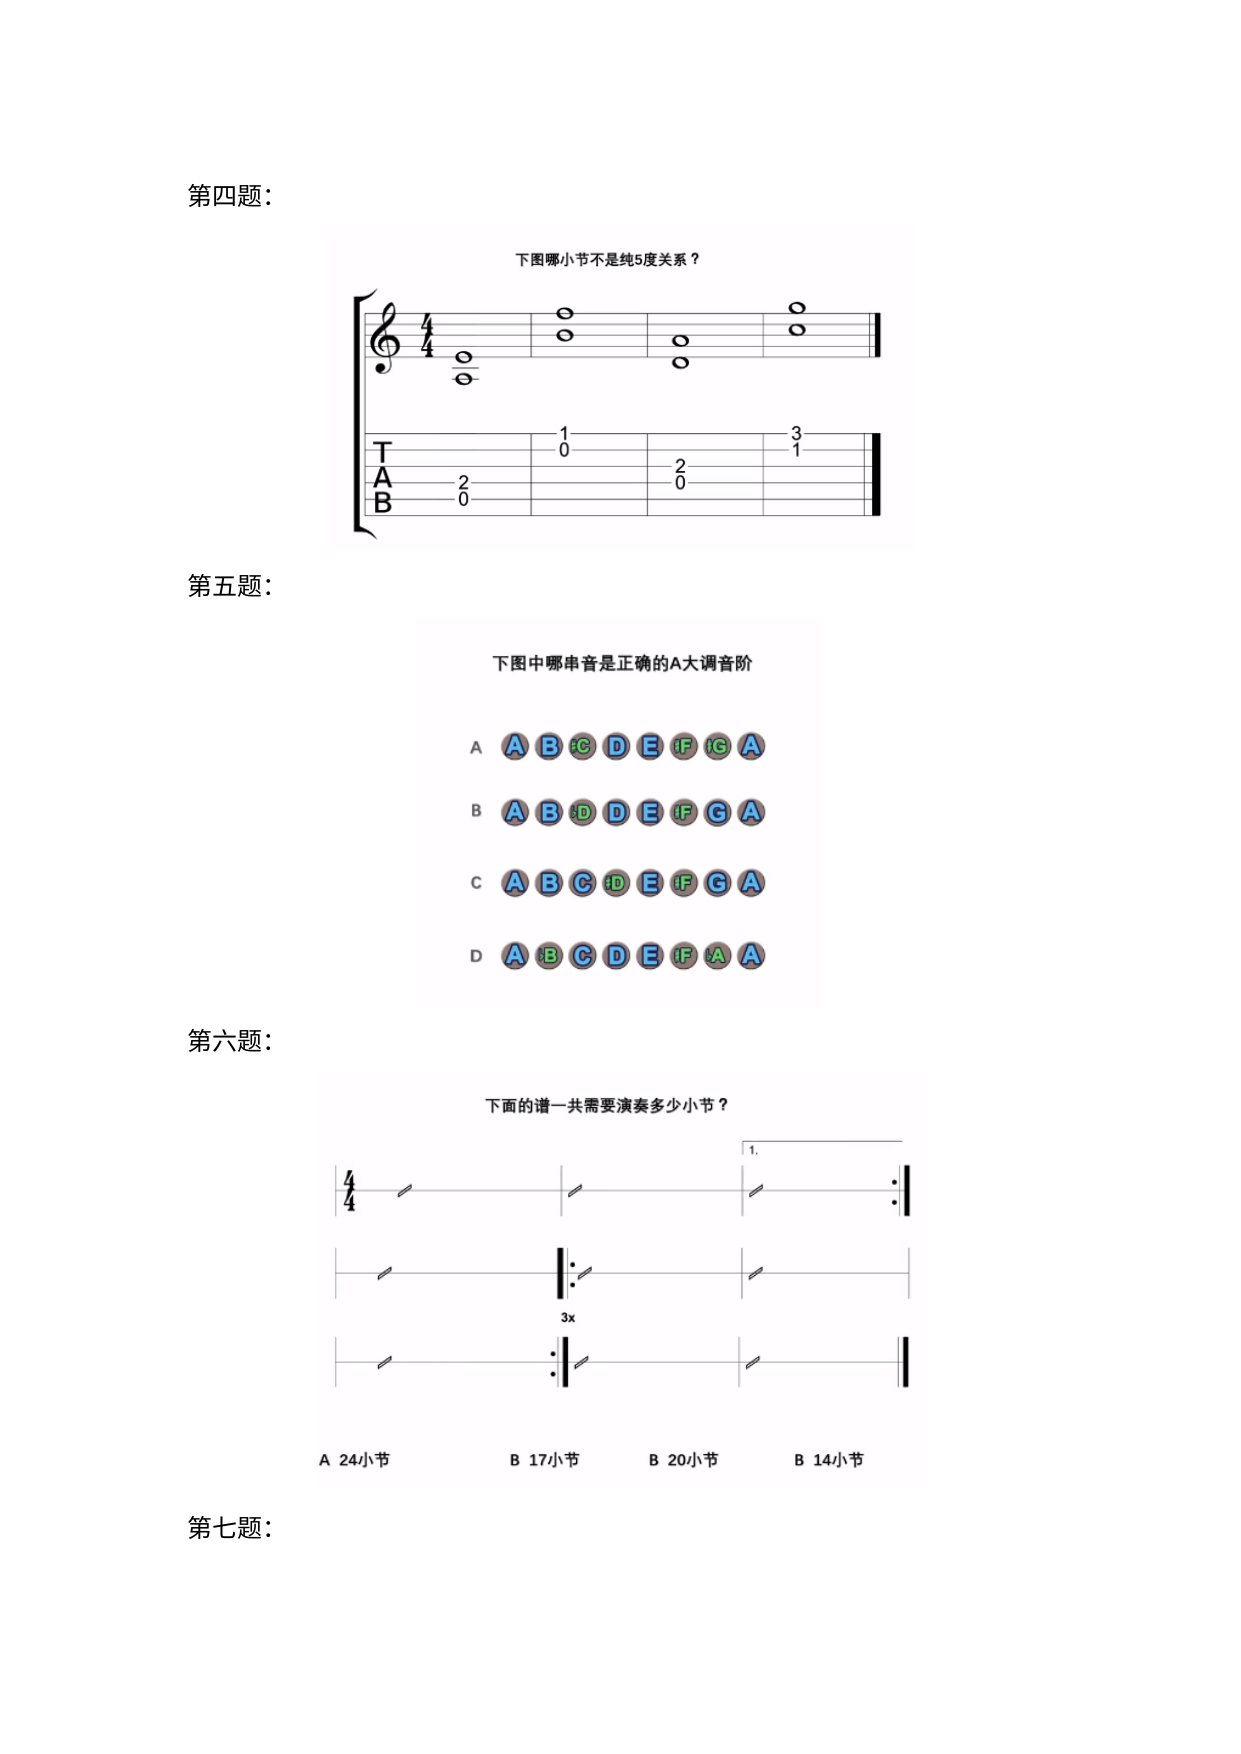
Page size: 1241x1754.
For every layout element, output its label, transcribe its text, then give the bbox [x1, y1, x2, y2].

text 第六题： [187, 1007, 1053, 1072]
text 第五题： [187, 552, 1053, 617]
picture [315, 1072, 926, 1489]
text 第四题： [187, 162, 1053, 227]
picture [324, 227, 916, 552]
text 第七题： [187, 1494, 1053, 1559]
picture [415, 617, 825, 1007]
